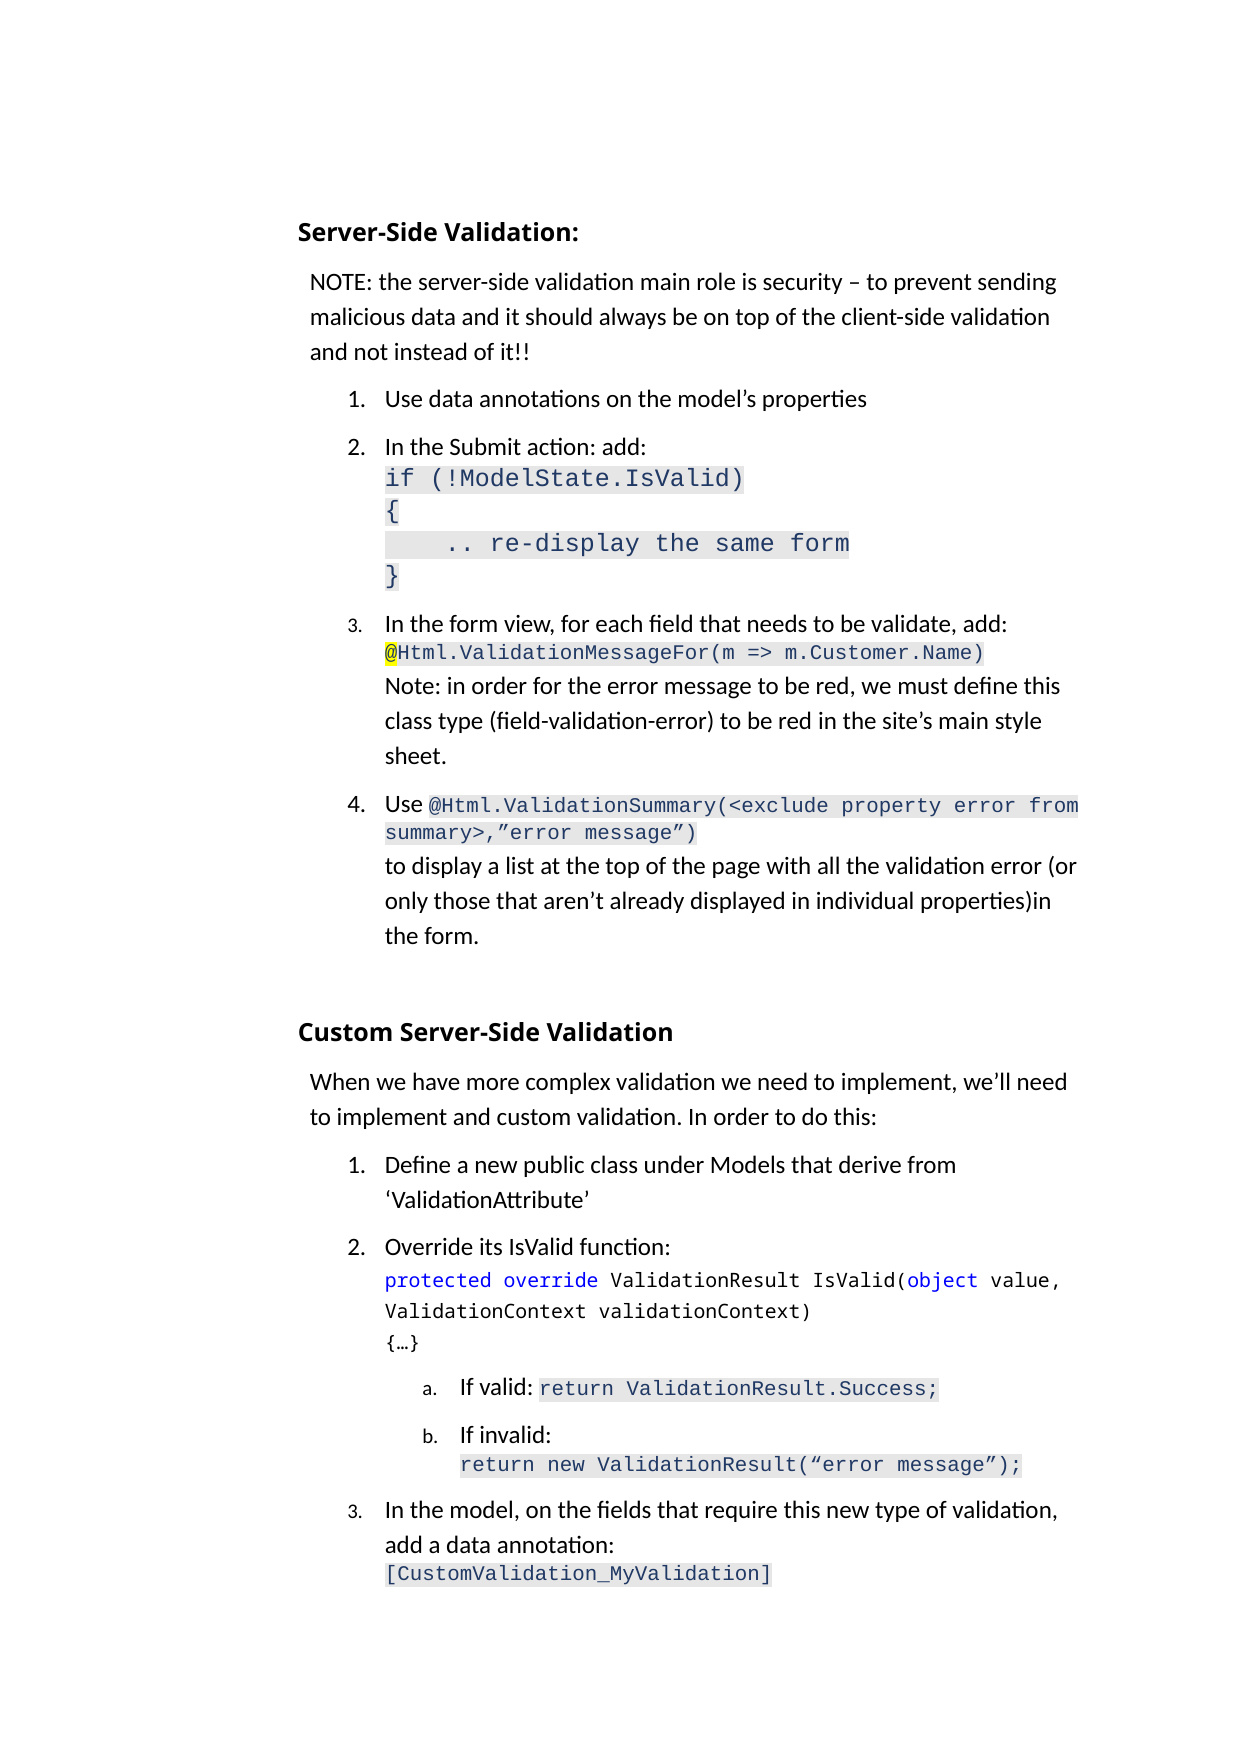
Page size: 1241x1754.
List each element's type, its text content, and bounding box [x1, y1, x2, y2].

text When we have more complex validation we need to implement, we’ll need to implement and custom validation. In order to do this: [309, 1067, 1090, 1132]
list Use @Html.ValidationSummary(<exclude property error from summary>,”error message”) to display a list at the top of the page with all the validation error (or only those that aren’t already displayed in individual properties)in the form. [347, 788, 1090, 985]
list In the form view, for each field that needs to be validate, add: @Html.ValidationMessageFor(m => m.Customer.Name) Note: in order for the error message to be red, we must define this class type (field-validation-error) to be red in the site’s main style sheet. [347, 608, 1090, 771]
list Use data annotations on the model’s properties [347, 383, 1090, 414]
list If invalid: return new ValidationResult(“error message”); [422, 1419, 1090, 1478]
list In the Submit action: add: if (!ModelState.IsValid) { .. re-display the same form } [347, 431, 1090, 591]
text NOTE: the server-side validation main role is security – to prevent sending malicious data and it should always be on top of the client-side validation and not instead of it!! [309, 266, 1090, 366]
list If valid: return ValidationResult.Success; [422, 1371, 1090, 1402]
subtitle Server-Side Validation: [298, 214, 1090, 248]
subtitle Custom Server-Side Validation [298, 1015, 1090, 1049]
list Override its IsValid function: protected override ValidationResult IsValid(object value, ValidationContext validationContext) {…} [347, 1232, 1090, 1355]
list In the model, on the fields that require this new type of validation, add a data annotation: [CustomValidation_MyValidation] [347, 1494, 1090, 1587]
list Define a new public class under Models that derive from ‘ValidationAttribute’ [347, 1149, 1090, 1214]
